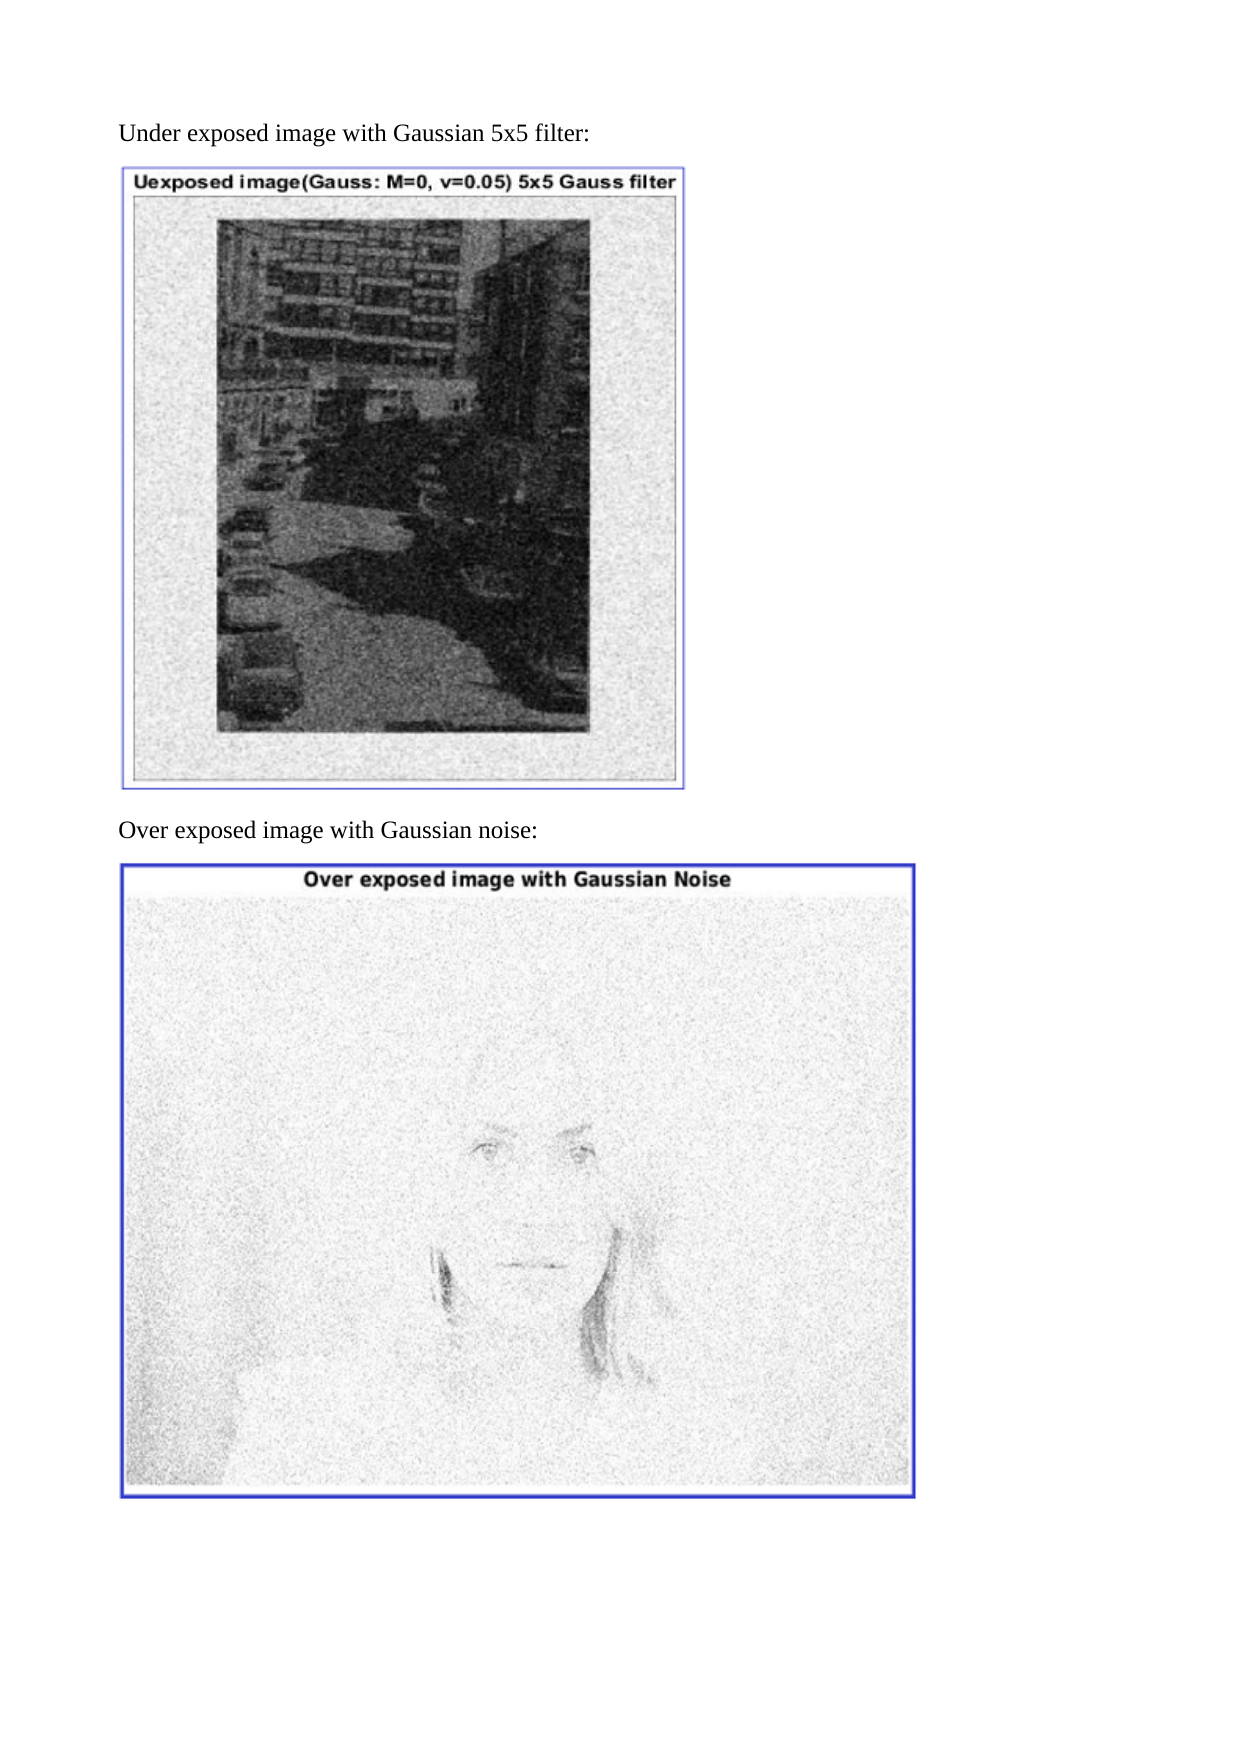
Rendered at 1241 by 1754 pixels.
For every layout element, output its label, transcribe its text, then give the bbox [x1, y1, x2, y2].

text Under exposed image with Gaussian 5x5 filter: [118, 118, 1122, 147]
picture [118, 862, 922, 1513]
picture [118, 165, 689, 796]
text Over exposed image with Gaussian noise: [118, 815, 1122, 843]
